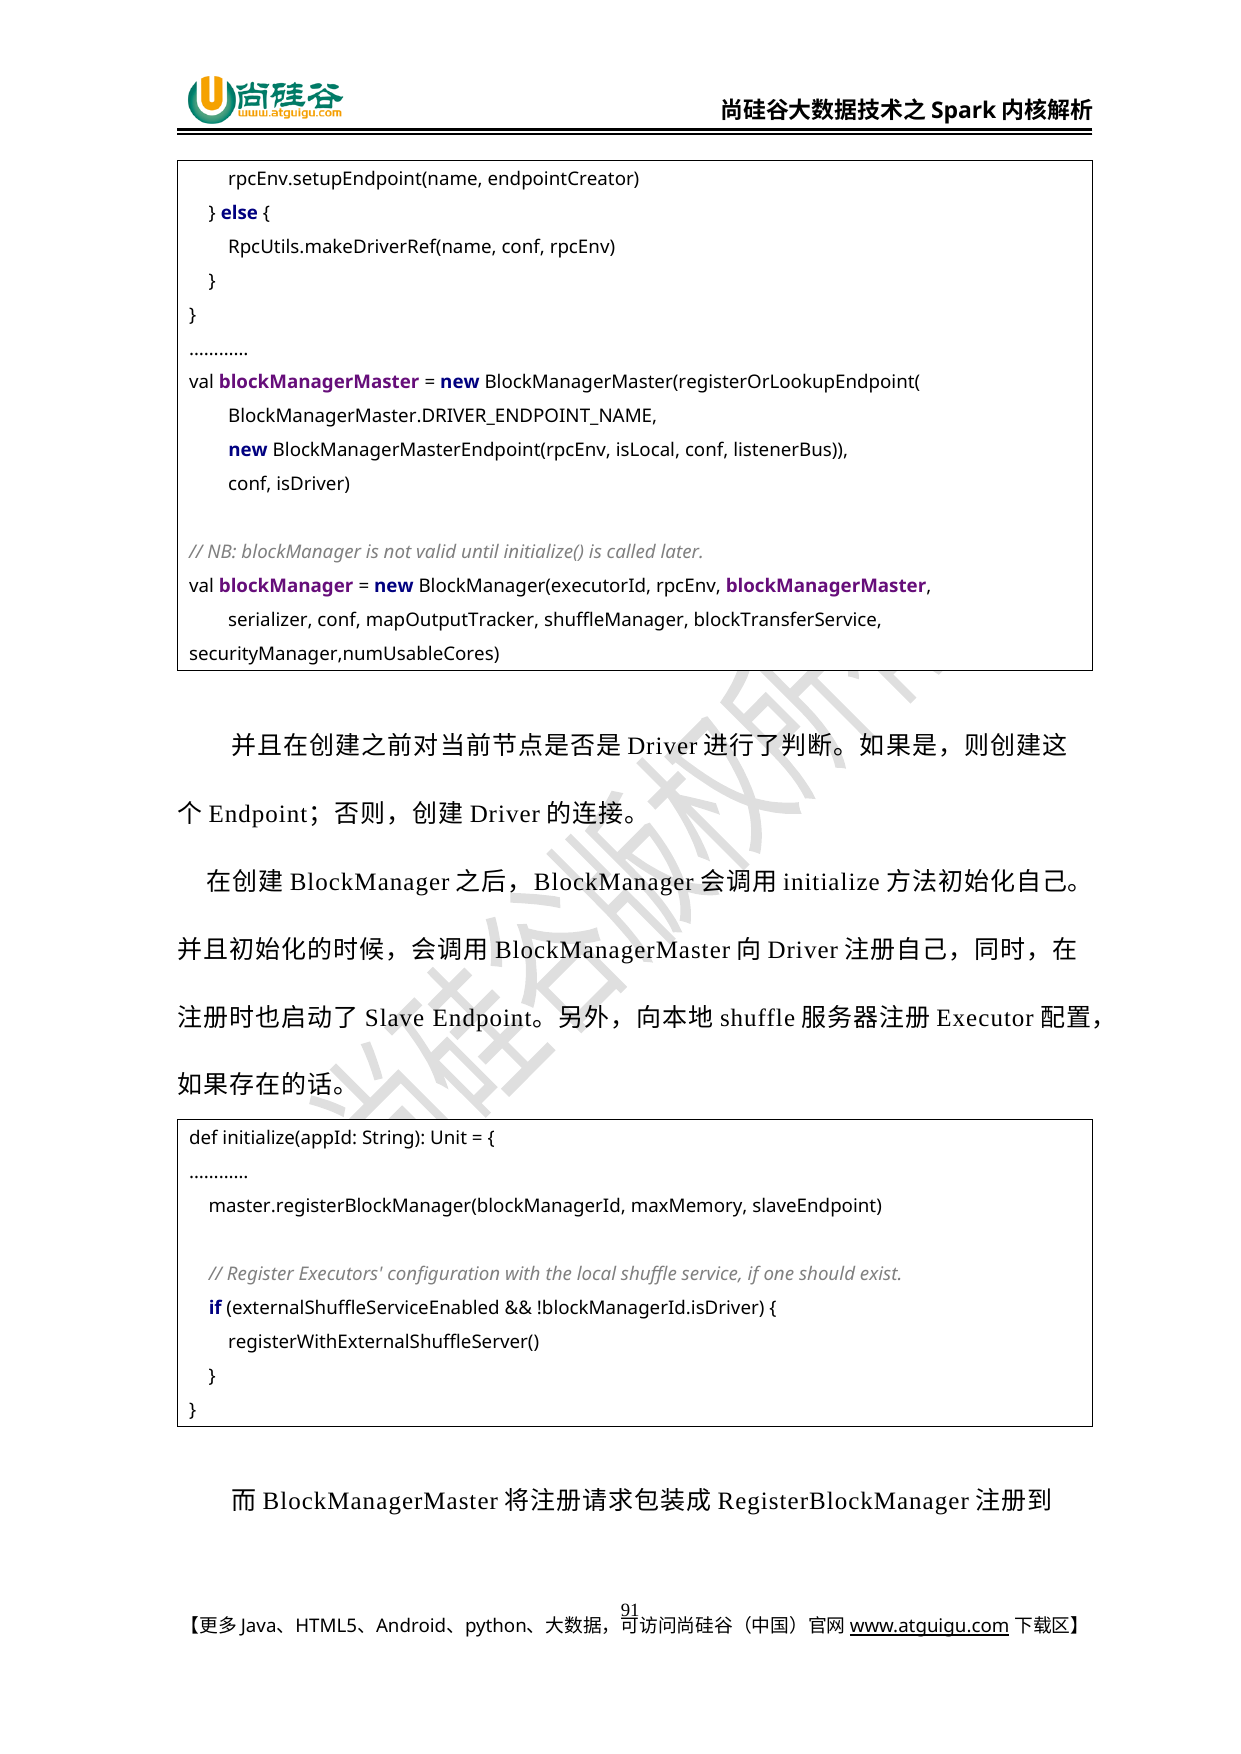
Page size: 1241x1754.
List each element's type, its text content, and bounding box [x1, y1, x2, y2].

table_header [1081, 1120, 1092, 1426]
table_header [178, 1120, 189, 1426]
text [177, 1465, 1092, 1533]
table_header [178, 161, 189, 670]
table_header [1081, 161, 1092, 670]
picture [177, 68, 362, 128]
text 并且在创建之前对当前节点是否是Driver进行了判断。如果是，则创建这个Endpoint；否则，创建Driver的连接。 在创建BlockManager之后，BlockManager会调用initialize方法初始化自己。并且初始化的时候，会调用BlockManagerMaster向Driver注册自己，同时，在注册时也启动了Slave Endpoint。另外，向本地shuffle服务器注册Executor配置，如果存在的话。 [177, 709, 1092, 1117]
